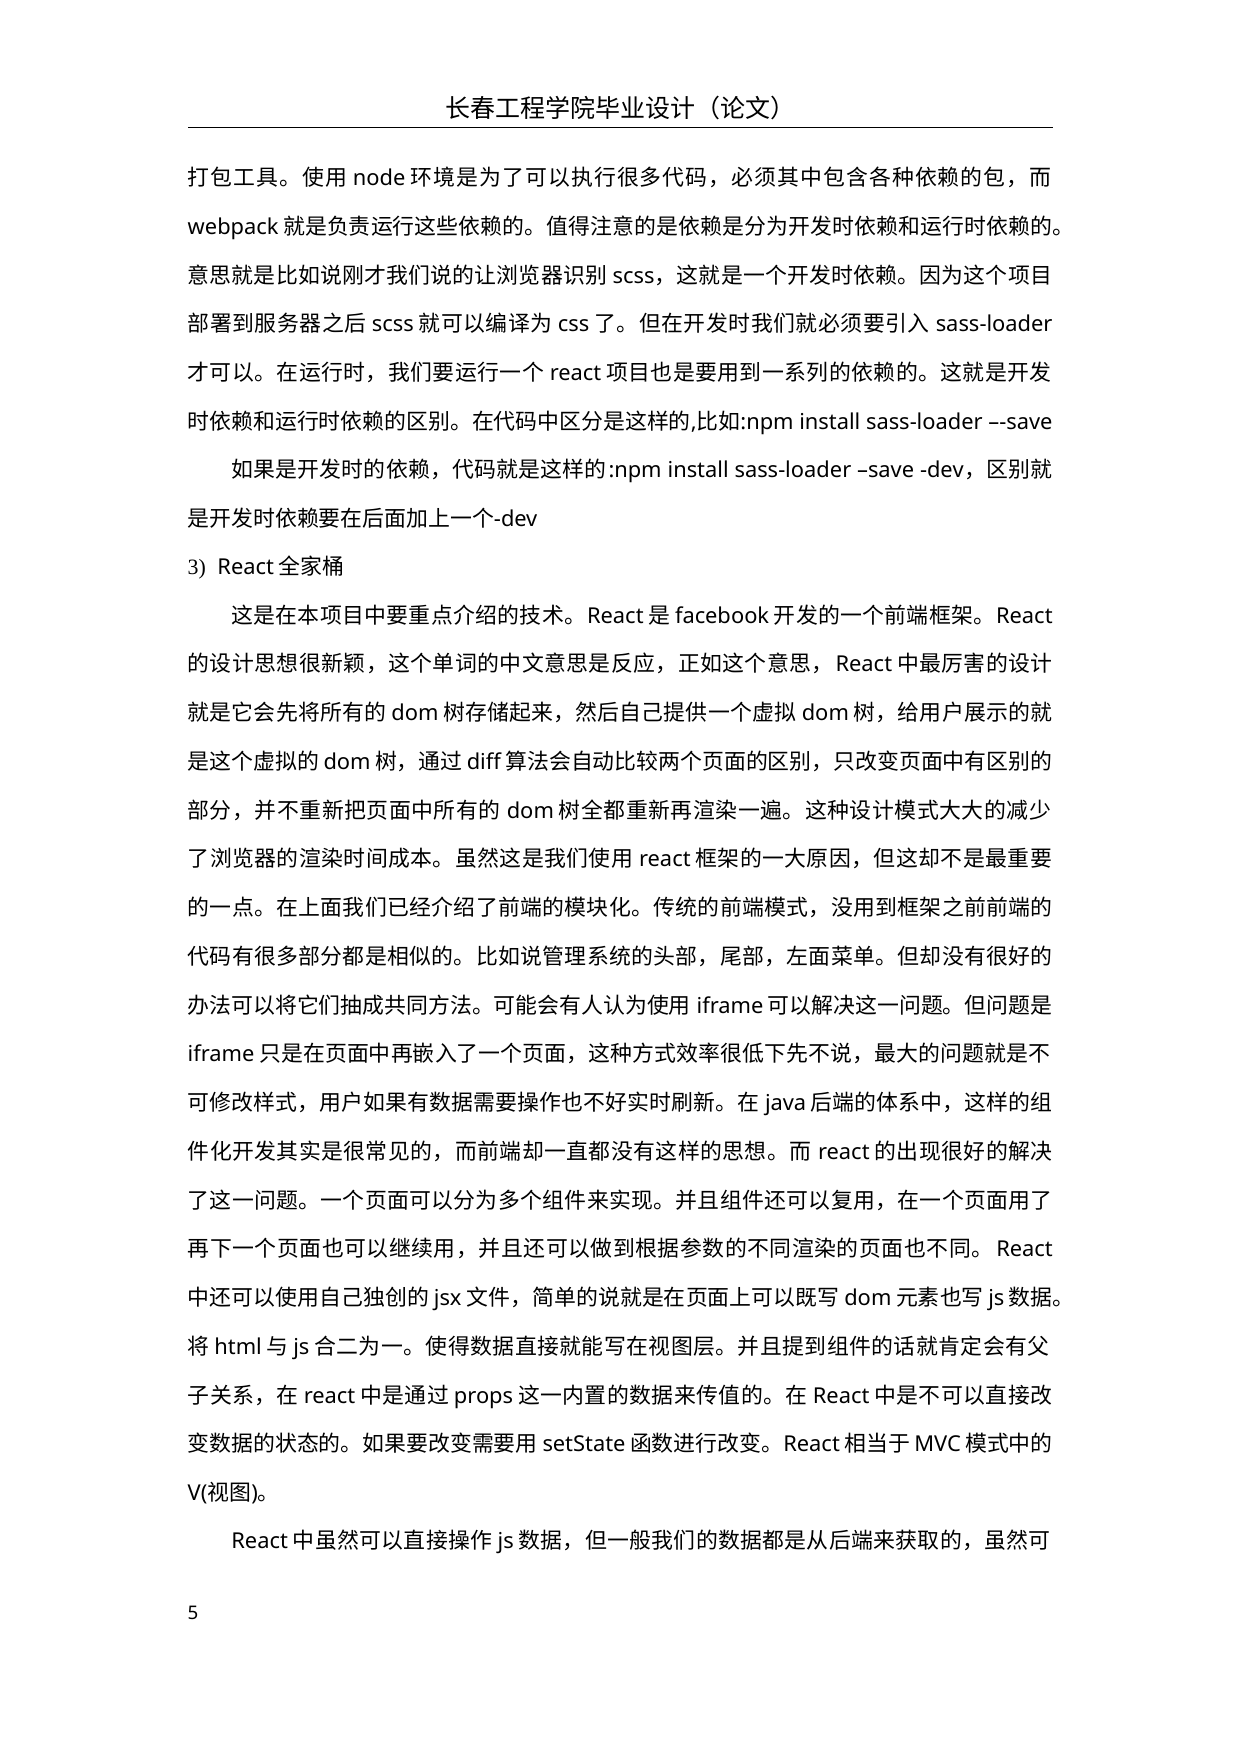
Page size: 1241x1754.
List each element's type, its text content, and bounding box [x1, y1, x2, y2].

text 这是在本项目中要重点介绍的技术。React是facebook开发的一个前端框架。React的设计思想很新颖，这个单词的中文意思是反应，正如这个意思，React中最厉害的设计就是它会先将所有的dom树存储起来，然后自己提供一个虚拟dom树，给用户展示的就是这个虚拟的dom树，通过diff算法会自动比较两个页面的区别，只改变页面中有区别的部分，并不重新把页面中所有的dom树全都重新再渲染一遍。这种设计模式大大的减少了浏览器的渲染时间成本。虽然这是我们使用react框架的一大原因，但这却不是最重要的一点。在上面我们已经介绍了前端的模块化。传统的前端模式，没用到框架之前前端的代码有很多部分都是相似的。比如说管理系统的头部，尾部，左面菜单。但却没有很好的办法可以将它们抽成共同方法。可能会有人认为使用iframe可以解决这一问题。但问题是iframe只是在页面中再嵌入了一个页面，这种方式效率很低下先不说，最大的问题就是不可修改样式，用户如果有数据需要操作也不好实时刷新。在java后端的体系中，这样的组件化开发其实是很常见的，而前端却一直都没有这样的思想。而react的出现很好的解决了这一问题。一个页面可以分为多个组件来实现。并且组件还可以复用，在一个页面用了再下一个页面也可以继续用，并且还可以做到根据参数的不同渲染的页面也不同。React中还可以使用自己独创的jsx文件，简单的说就是在页面上可以既写dom元素也写js数据。将html与js合二为一。使得数据直接就能写在视图层。并且提到组件的话就肯定会有父子关系，在react中是通过props这一内置的数据来传值的。在React中是不可以直接改变数据的状态的。如果要改变需要用setState函数进行改变。React相当于MVC模式中的V(视图)。 [187, 597, 1053, 1507]
text 如果是开发时的依赖，代码就是这样的:npm install sass-loader –save -dev，区别就是开发时依赖要在后面加上一个-dev [187, 452, 1053, 533]
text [187, 1523, 1053, 1556]
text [187, 160, 1053, 436]
text 3) React全家桶 [187, 549, 1053, 581]
